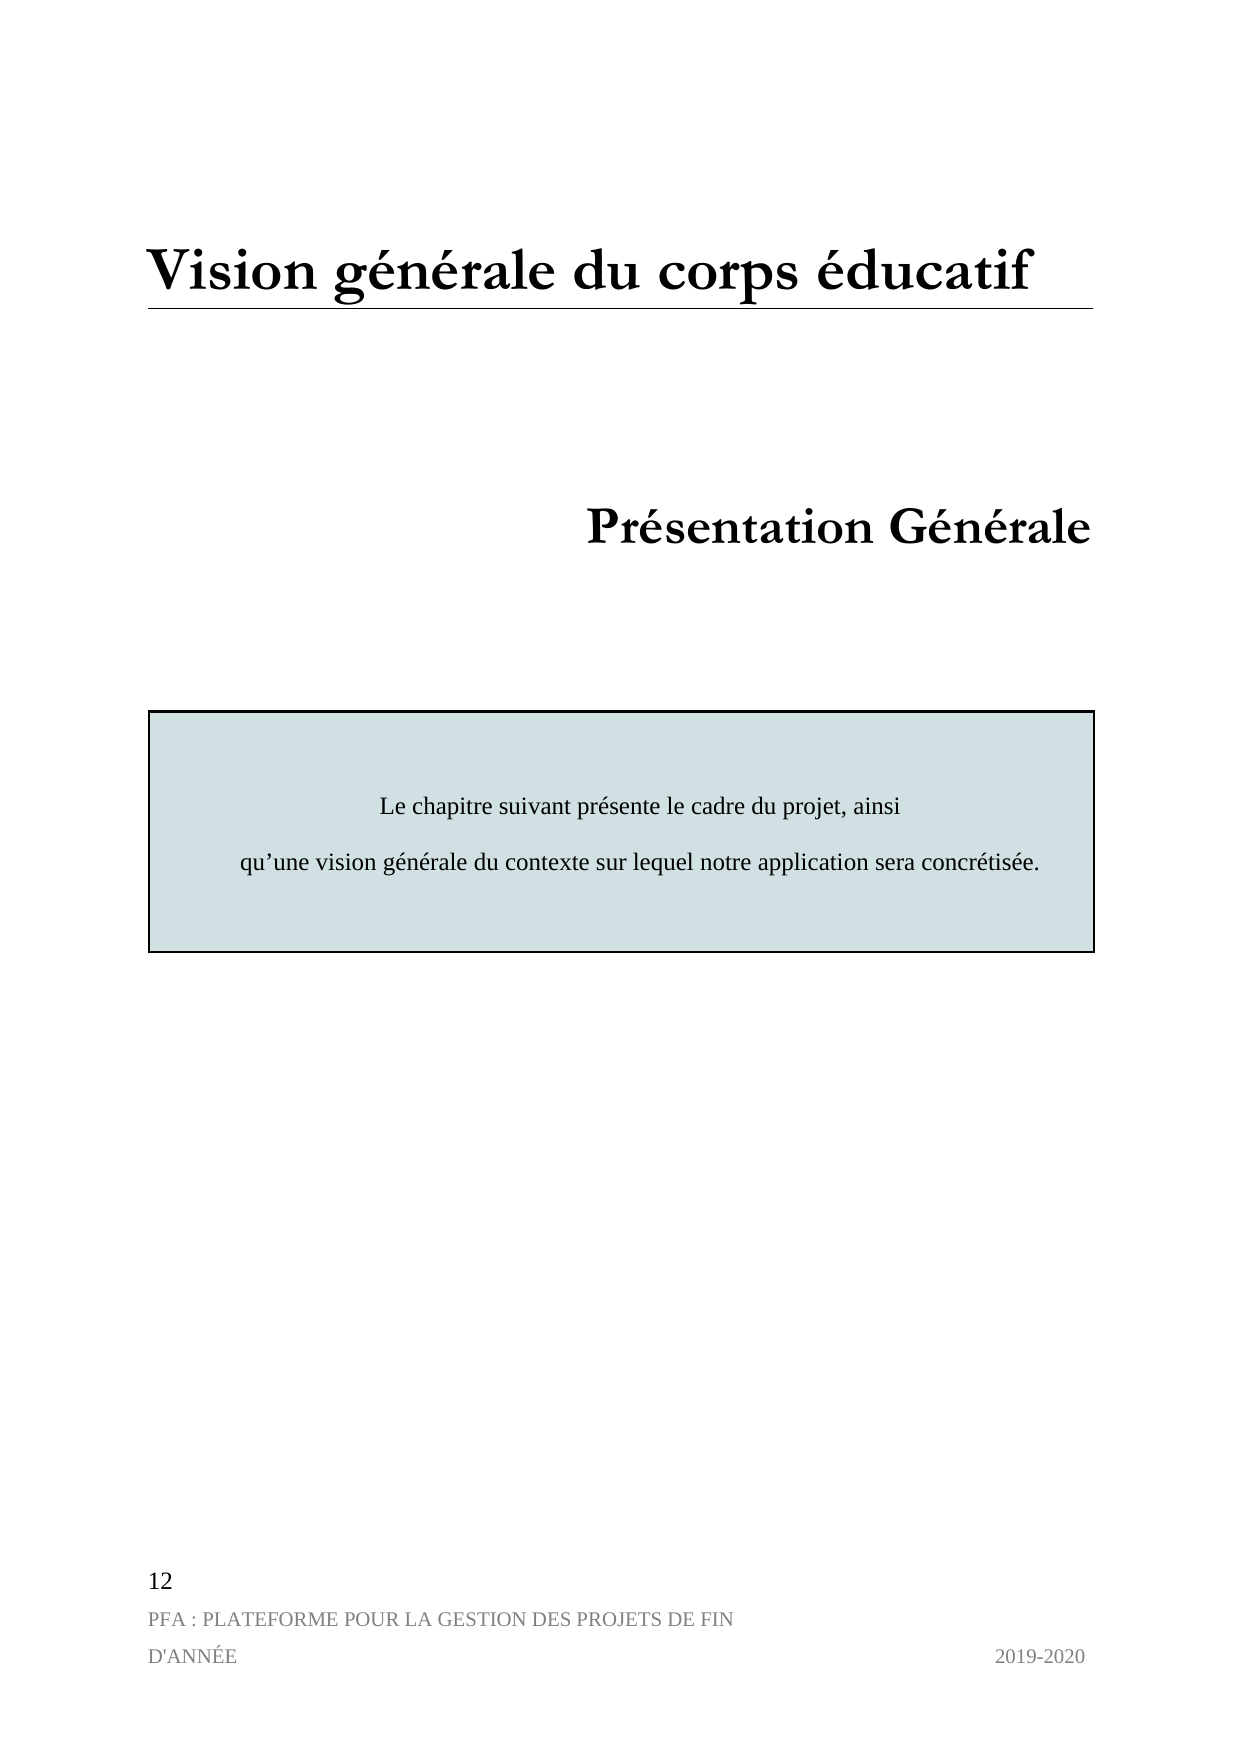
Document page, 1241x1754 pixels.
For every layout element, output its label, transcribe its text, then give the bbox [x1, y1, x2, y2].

text Vision générale du corps éducatif [148, 236, 1093, 308]
text Présentation Générale [148, 497, 1093, 558]
table_header Le chapitre suivant présente le cadre du projet, ainsi qu’une vision générale du contexte sur lequel notre application sera concrétisée. [150, 713, 1093, 951]
